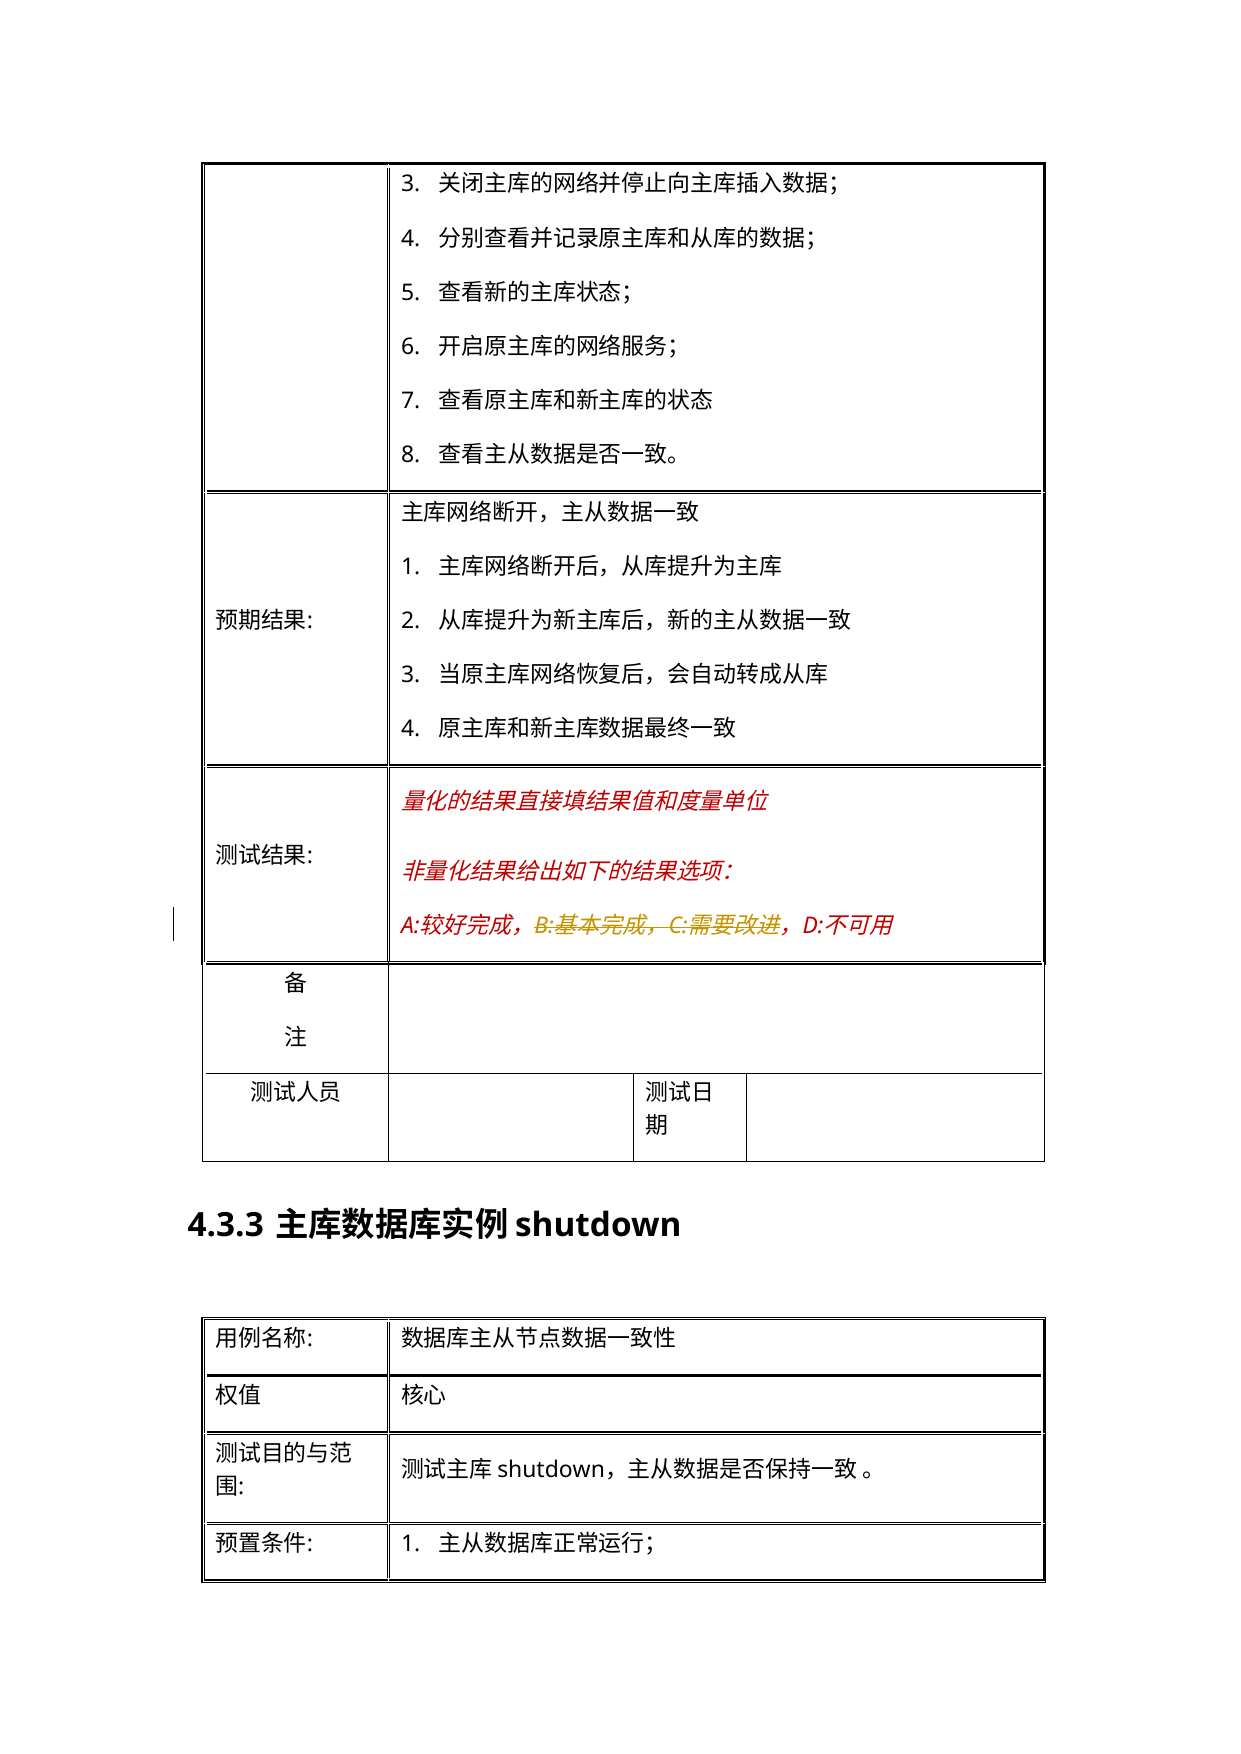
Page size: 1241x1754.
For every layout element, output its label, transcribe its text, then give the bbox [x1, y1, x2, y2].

table_header 用例名称: [205, 1320, 389, 1374]
table_header 数据库主从节点数据一致性 [389, 1320, 1043, 1374]
subtitle 主库数据库实例shutdown [187, 1189, 1053, 1254]
table_cell 测试日期 [634, 1074, 746, 1161]
table_cell 权值 [205, 1374, 387, 1431]
table_cell 预期结果: [205, 490, 387, 764]
table_cell 备 注 [203, 961, 388, 1073]
table_cell 测试结果: [205, 764, 387, 961]
table_cell 测试过程: [205, 165, 389, 490]
table_cell 量化的结果直接填结果值和度量单位 非量化结果给出如下的结果选项： A:较好完成，，D:不可用 [390, 764, 1044, 961]
table_cell 测试目的与范围: [205, 1431, 387, 1522]
table_cell [389, 1074, 633, 1161]
table_cell [747, 1073, 1044, 1161]
table_cell 测试主库shutdown，主从数据是否保持一致 。 [390, 1431, 1044, 1522]
table_cell [389, 961, 1044, 1073]
table_cell 核心 [390, 1374, 1043, 1431]
table_cell 主库网络断开，主从数据一致 主库网络断开后，从库提升为主库 从库提升为新主库后，新的主从数据一致 当原主库网络恢复后，会自动转成从库 原主库和新主库数据最终一致 [390, 490, 1044, 764]
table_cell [389, 1522, 1044, 1579]
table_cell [389, 165, 1043, 490]
table_cell 测试人员 [203, 1073, 388, 1161]
table_cell 预置条件: [203, 1522, 389, 1579]
